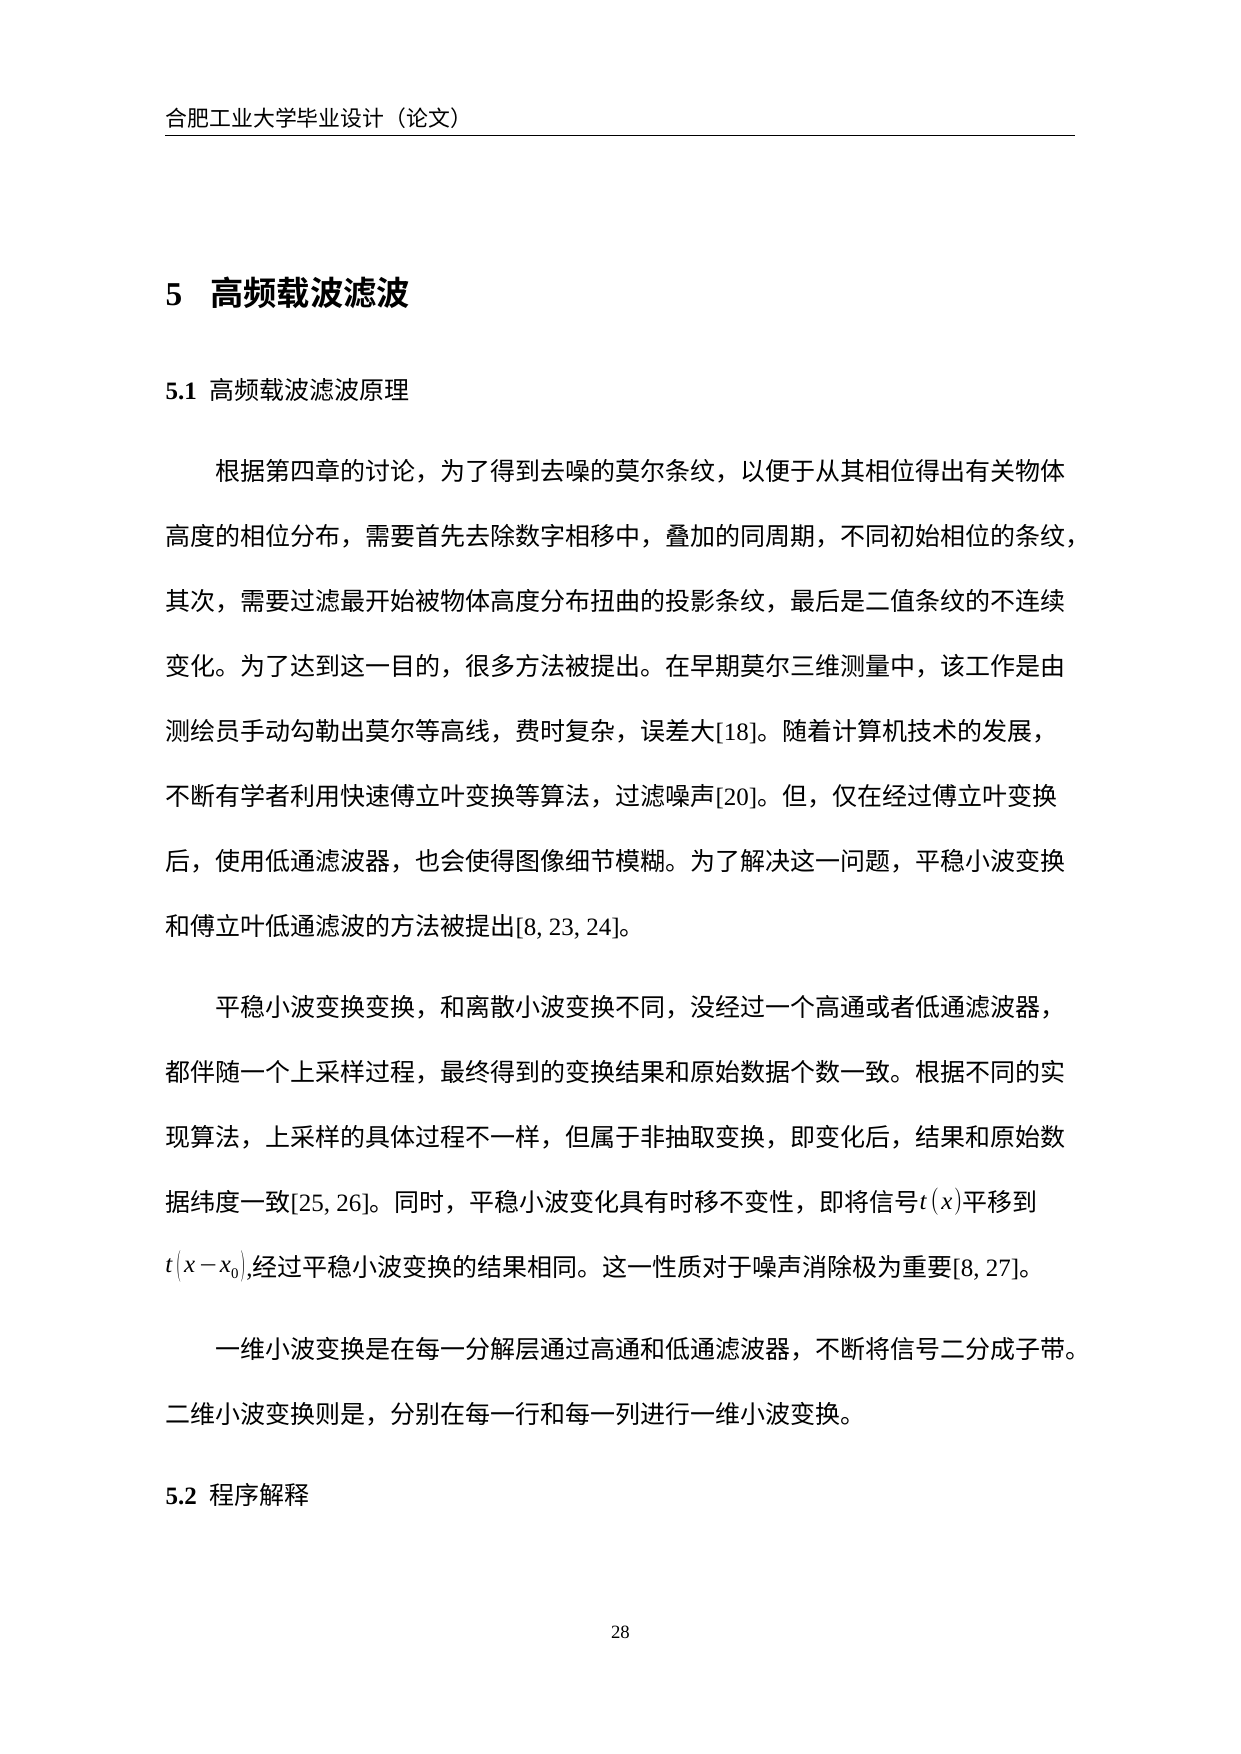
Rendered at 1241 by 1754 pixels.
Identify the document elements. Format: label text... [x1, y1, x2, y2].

text 高频载波滤波 [165, 258, 1075, 323]
text 高频载波滤波原理 [165, 356, 1075, 421]
text 一维小波变换是在每一分解层通过高通和低通滤波器，不断将信号二分成子带。二维小波变换则是，分别在每一行和每一列进行一维小波变换。 [165, 1315, 1075, 1445]
text 平稳小波变换变换，和离散小波变换不同，没经过一个高通或者低通滤波器，都伴随一个上采样过程，最终得到的变换结果和原始数据个数一致。根据不同的实现算法，上采样的具体过程不一样，但属于非抽取变换，即变化后，结果和原始数据纬度一致[25, 26]。同时，平稳小波变化具有时移不变性，即将信号平移到,经过平稳小波变换的结果相同。这一性质对于噪声消除极为重要[8, 27]。 [165, 973, 1075, 1298]
text 根据第四章的讨论，为了得到去噪的莫尔条纹，以便于从其相位得出有关物体高度的相位分布，需要首先去除数字相移中，叠加的同周期，不同初始相位的条纹，其次，需要过滤最开始被物体高度分布扭曲的投影条纹，最后是二值条纹的不连续变化。为了达到这一目的，很多方法被提出。在早期莫尔三维测量中，该工作是由测绘员手动勾勒出莫尔等高线，费时复杂，误差大[18]。随着计算机技术的发展，不断有学者利用快速傅立叶变换等算法，过滤噪声[20]。但，仅在经过傅立叶变换后，使用低通滤波器，也会使得图像细节模糊。为了解决这一问题，平稳小波变换和傅立叶低通滤波的方法被提出[8, 23, 24]。 [165, 437, 1075, 957]
text 程序解释 [165, 1461, 1075, 1526]
